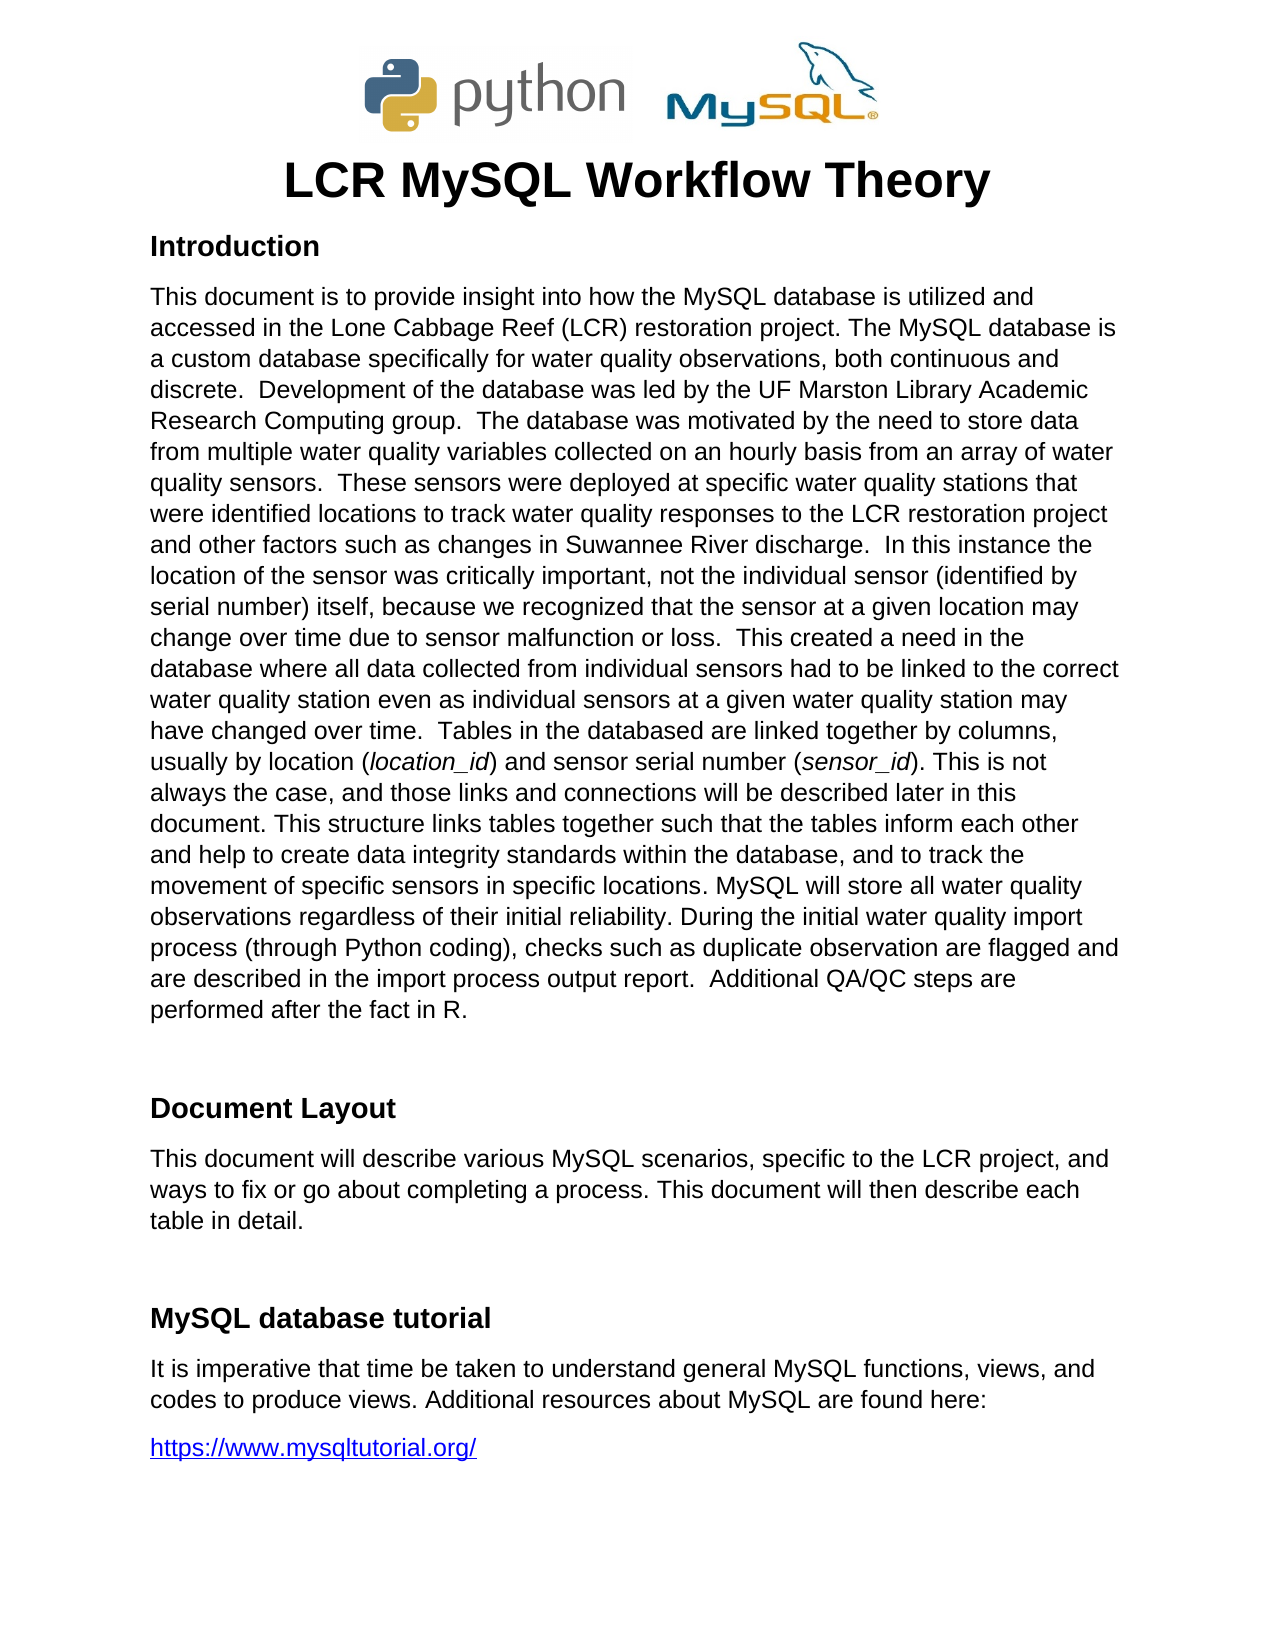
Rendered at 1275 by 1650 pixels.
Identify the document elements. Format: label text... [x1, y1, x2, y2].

text https://www.mysqltutorial.org/ [150, 1433, 1125, 1462]
text MySQL database tutorial [150, 1301, 1125, 1335]
text This document is to provide insight into how the MySQL database is utilized and accessed in the Lone Cabbage Reef (LCR) restoration project. The MySQL database is a custom database specifically for water quality observations, both continuous and discrete. Development of the database was led by the UF Marston Library Academic Research Computing group. The database was motivated by the need to store data from multiple water quality variables collected on an hourly basis from an array of water quality sensors. These sensors were deployed at specific water quality stations that were identified locations to track water quality responses to the LCR restoration project and other factors such as changes in Suwannee River discharge. In this instance the location of the sensor was critically important, not the individual sensor (identified by serial number) itself, because we recognized that the sensor at a given location may change over time due to sensor malfunction or loss. This created a need in the database where all data collected from individual sensors had to be linked to the correct water quality station even as individual sensors at a given water quality station may have changed over time. Tables in the databased are linked together by columns, usually by location (location_id) and sensor serial number (sensor_id). This is not always the case, and those links and connections will be described later in this document. This structure links tables together such that the tables inform each other and help to create data integrity standards within the database, and to track the movement of specific sensors in specific locations. MySQL will store all water quality observations regardless of their initial reliability. During the initial water quality import process (through Python coding), checks such as duplicate observation are flagged and are described in the import process output report. Additional QA/QC steps are performed after the fact in R. [150, 282, 1125, 1024]
picture [660, 36, 885, 131]
text This document will describe various MySQL scenarios, specific to the LCR project, and ways to fix or go about completing a process. This document will then describe each table in detail. [150, 1144, 1125, 1234]
text Document Layout [150, 1091, 1125, 1124]
picture [358, 46, 634, 143]
text Introduction [150, 229, 1125, 262]
text It is imperative that time be taken to understand general MySQL functions, views, and codes to produce views. Additional resources about MySQL are found here: [150, 1354, 1125, 1414]
text LCR MySQL Workflow Theory [150, 150, 1125, 207]
